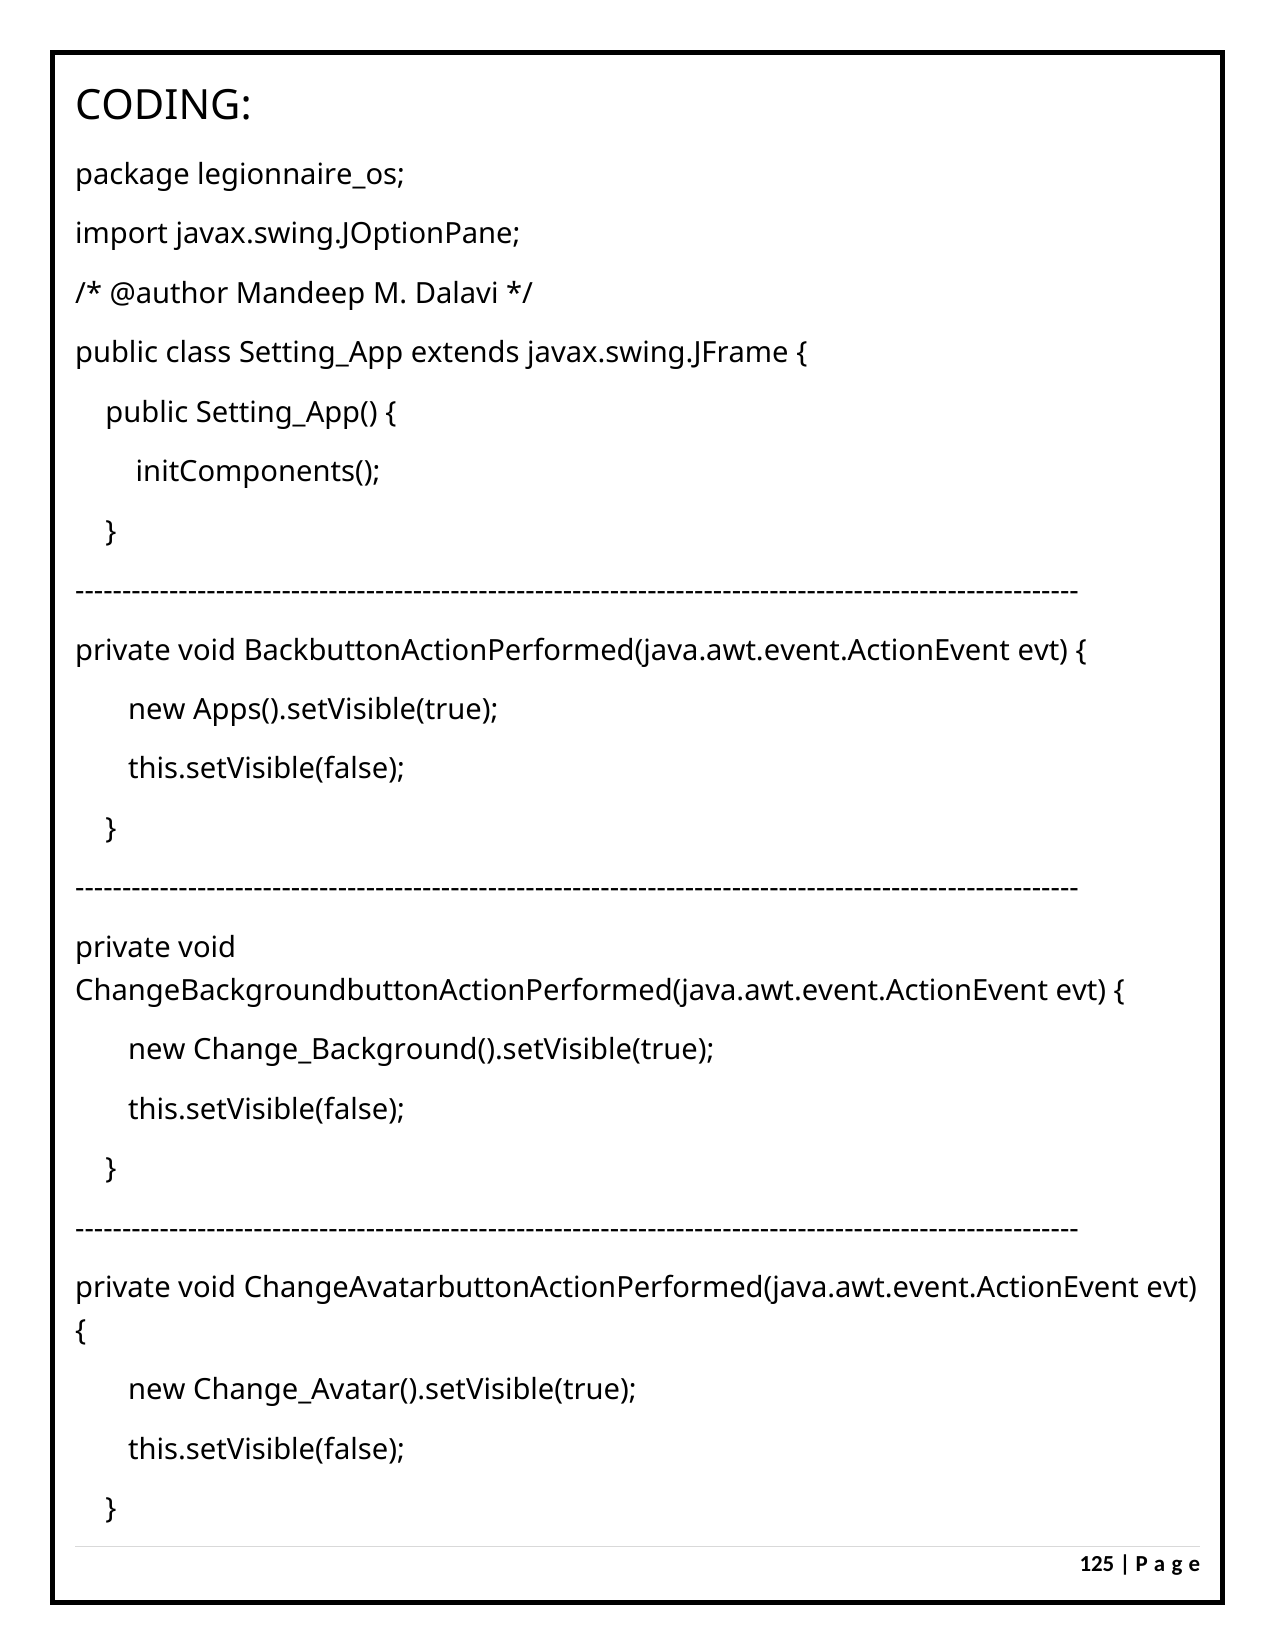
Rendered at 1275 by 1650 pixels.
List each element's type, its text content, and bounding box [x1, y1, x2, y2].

text ----------------------------------------------------------------------------------------------------------- [75, 867, 1200, 906]
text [75, 1207, 1200, 1247]
text import javax.swing.JOptionPane; [75, 212, 1200, 252]
text } [75, 807, 1200, 847]
text this.setVisible(false); [75, 1428, 1200, 1468]
text /* @author Mandeep M. Dalavi */ [75, 272, 1200, 312]
text } [75, 510, 1200, 549]
text this.setVisible(false); [75, 748, 1200, 787]
text private void ChangeAvatarbuttonActionPerformed(java.awt.event.ActionEvent evt) { [75, 1266, 1200, 1349]
text } [75, 1488, 1200, 1527]
text this.setVisible(false); [75, 1088, 1200, 1128]
text initComponents(); [75, 450, 1200, 490]
text } [75, 1147, 1200, 1187]
text new Apps().setVisible(true); [75, 688, 1200, 728]
text public class Setting_App extends javax.swing.JFrame { [75, 331, 1200, 371]
text CODING: [75, 75, 1200, 132]
text ----------------------------------------------------------------------------------------------------------- [75, 569, 1200, 609]
text private void ChangeBackgroundbuttonActionPerformed(java.awt.event.ActionEvent evt) { [75, 926, 1200, 1009]
text public Setting_App() { [75, 391, 1200, 431]
text private void BackbuttonActionPerformed(java.awt.event.ActionEvent evt) { [75, 629, 1200, 668]
text new Change_Avatar().setVisible(true); [75, 1369, 1200, 1408]
text package legionnaire_os; [75, 153, 1200, 193]
text new Change_Background().setVisible(true); [75, 1028, 1200, 1068]
